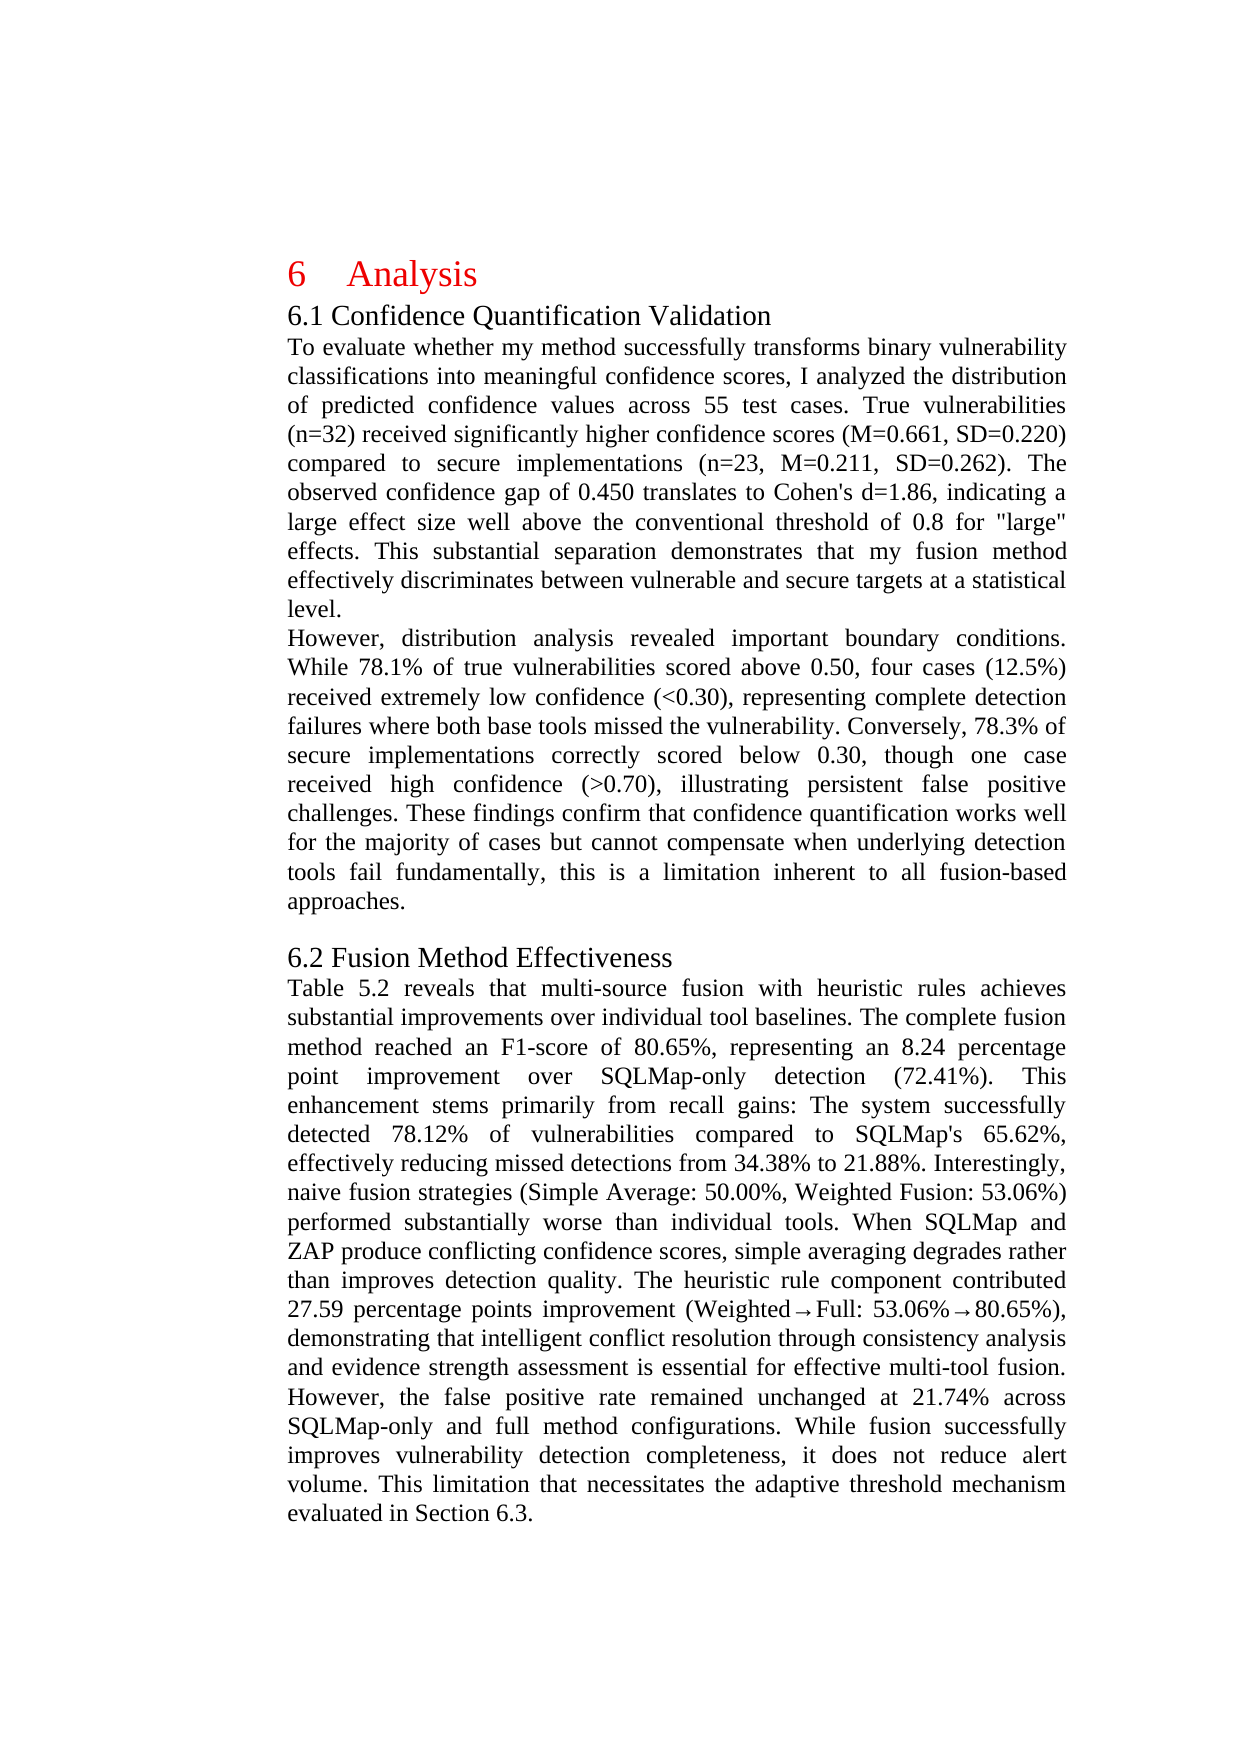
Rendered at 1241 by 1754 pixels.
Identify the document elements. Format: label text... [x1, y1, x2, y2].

text To evaluate whether my method successfully transforms binary vulnerability classifications into meaningful confidence scores, I analyzed the distribution of predicted confidence values across 55 test cases. True vulnerabilities (n=32) received significantly higher confidence scores (M=0.661, SD=0.220) compared to secure implementations (n=23, M=0.211, SD=0.262). The observed confidence gap of 0.450 translates to Cohen's d=1.86, indicating a large effect size well above the conventional threshold of 0.8 for "large" effects. This substantial separation demonstrates that my fusion method effectively discriminates between vulnerable and secure targets at a statistical level. [287, 332, 1067, 623]
text However, distribution analysis revealed important boundary conditions. While 78.1% of true vulnerabilities scored above 0.50, four cases (12.5%) received extremely low confidence (<0.30), representing complete detection failures where both base tools missed the vulnerability. Conversely, 78.3% of secure implementations correctly scored below 0.30, though one case received high confidence (>0.70), illustrating persistent false positive challenges. These findings confirm that confidence quantification works well for the majority of cases but cannot compensate when underlying detection tools fail fundamentally, this is a limitation inherent to all fusion-based approaches. [287, 623, 1067, 915]
text Table 5.2 reveals that multi-source fusion with heuristic rules achieves substantial improvements over individual tool baselines. The complete fusion method reached an F1-score of 80.65%, representing an 8.24 percentage point improvement over SQLMap-only detection (72.41%). This enhancement stems primarily from recall gains: The system successfully detected 78.12% of vulnerabilities compared to SQLMap's 65.62%, effectively reducing missed detections from 34.38% to 21.88%. Interestingly, naive fusion strategies (Simple Average: 50.00%, Weighted Fusion: 53.06%) performed substantially worse than individual tools. When SQLMap and ZAP produce conflicting confidence scores, simple averaging degrades rather than improves detection quality. The heuristic rule component contributed 27.59 percentage points improvement (Weighted→Full: 53.06%→80.65%), demonstrating that intelligent conflict resolution through consistency analysis and evidence strength assessment is essential for effective multi-tool fusion. However, the false positive rate remained unchanged at 21.74% across SQLMap-only and full method configurations. While fusion successfully improves vulnerability detection completeness, it does not reduce alert volume. This limitation that necessitates the adaptive threshold mechanism evaluated in Section 6.3. [287, 973, 1067, 1527]
text 6.1 Confidence Quantification Validation [287, 302, 1067, 332]
text 6.2 Fusion Method Effectiveness [287, 944, 1067, 973]
subtitle 6 Analysis [287, 251, 1067, 294]
